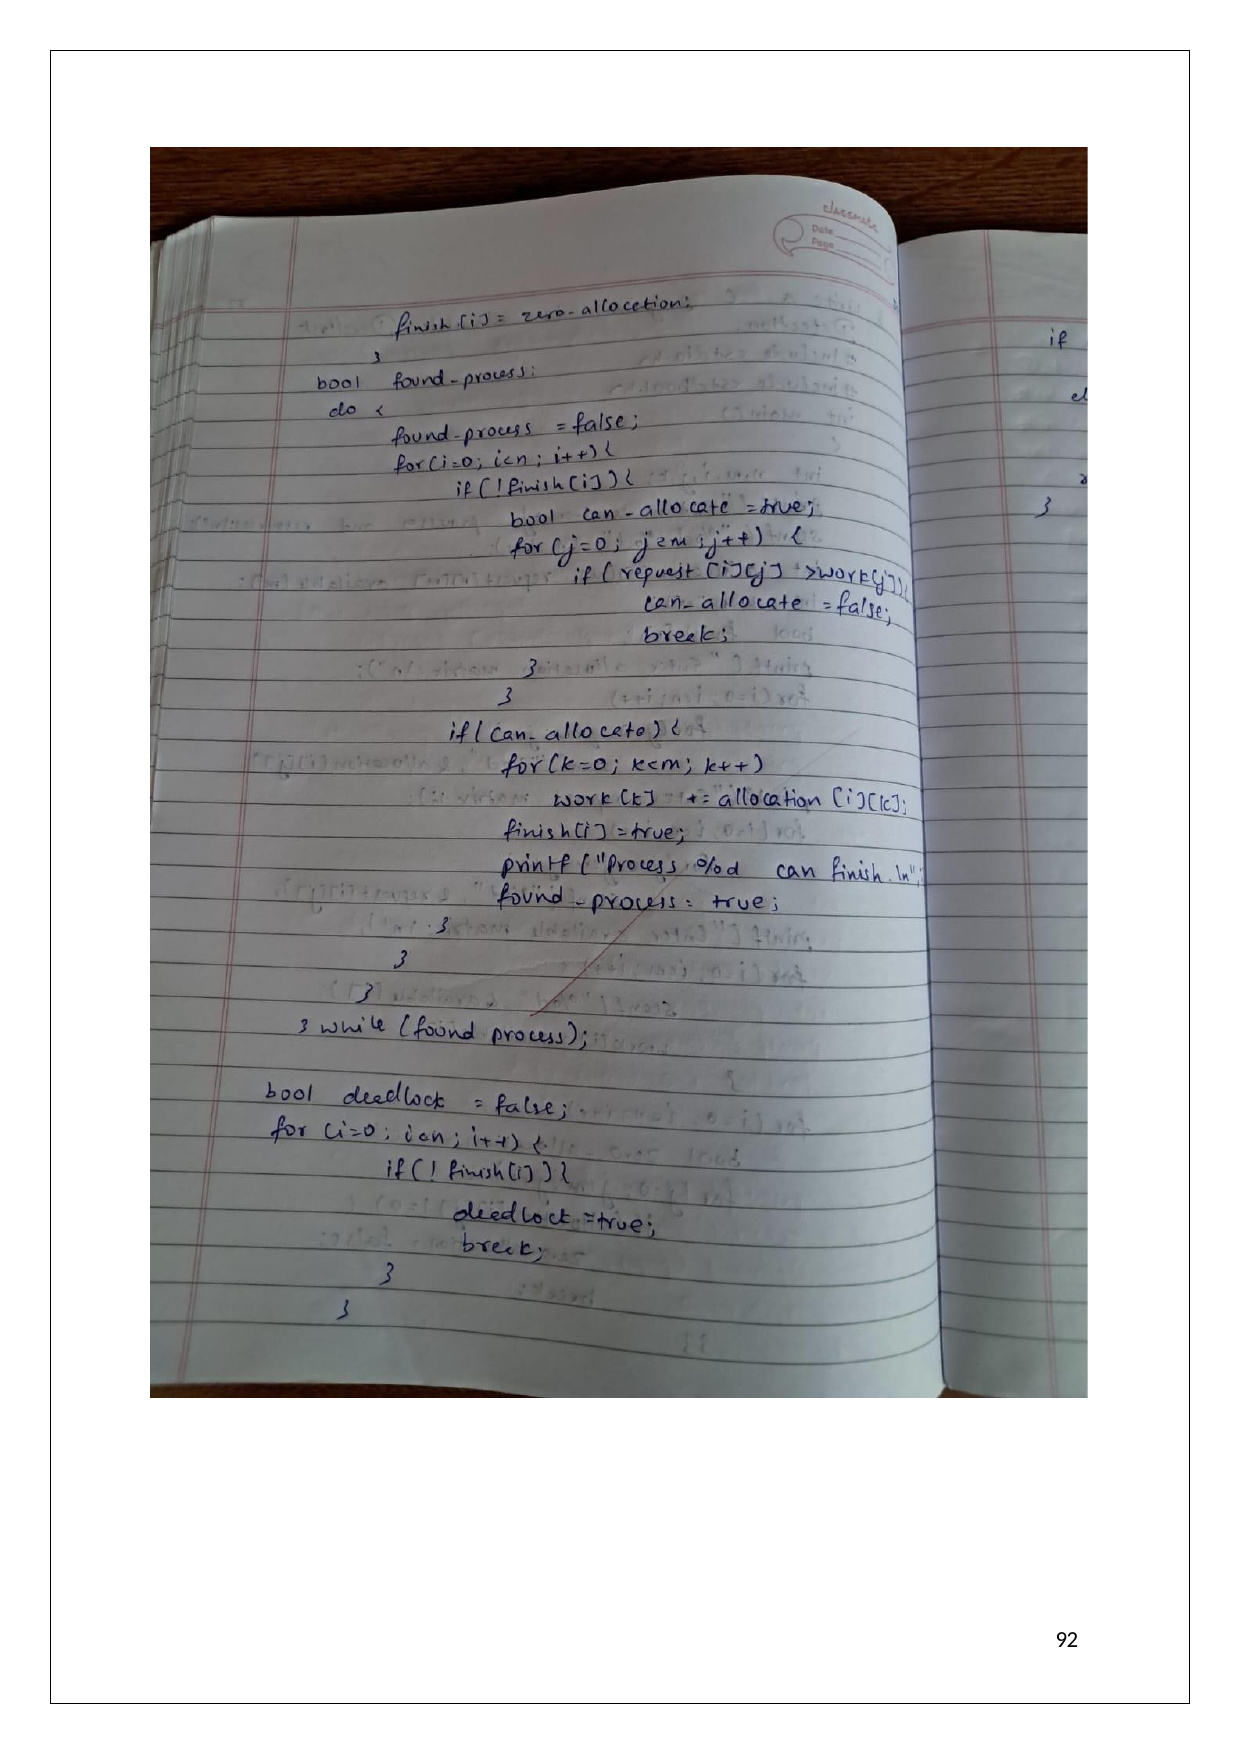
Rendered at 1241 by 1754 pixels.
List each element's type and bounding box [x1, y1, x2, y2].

picture [150, 147, 1088, 1398]
